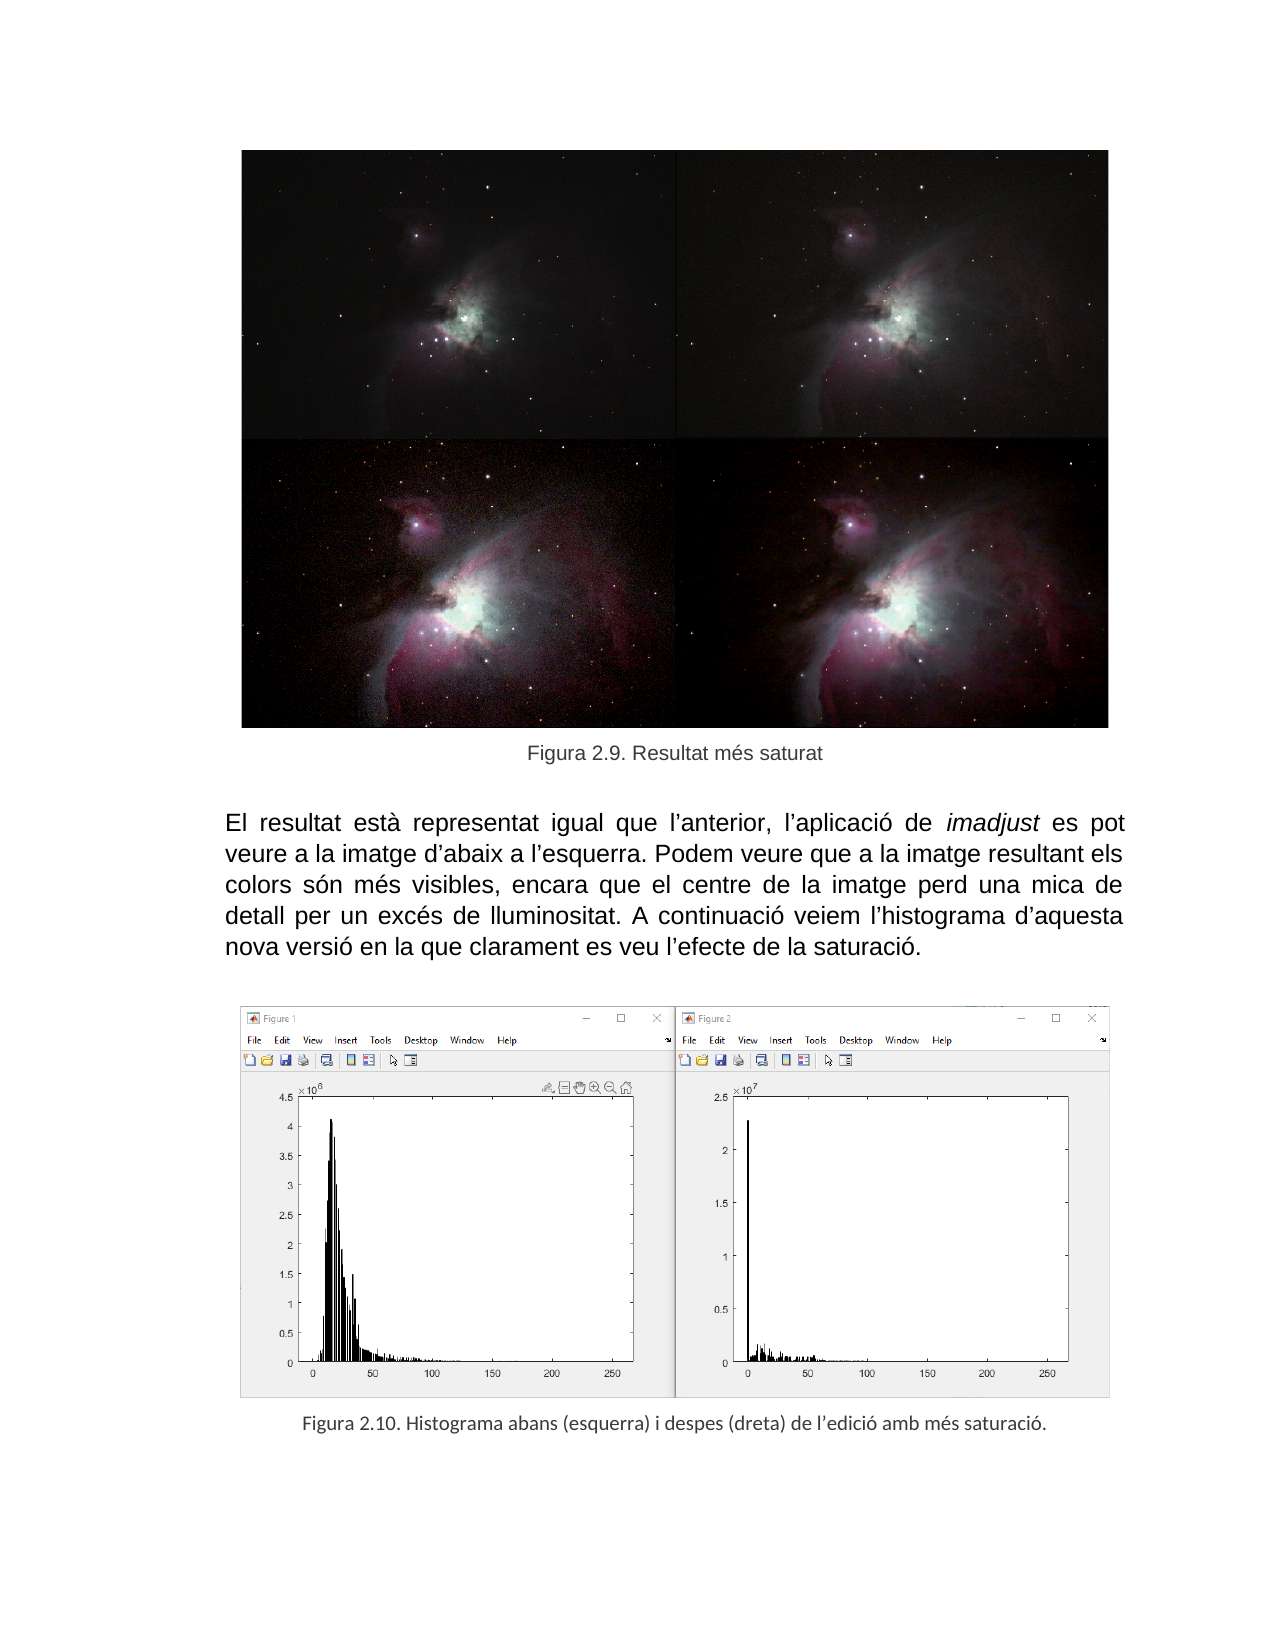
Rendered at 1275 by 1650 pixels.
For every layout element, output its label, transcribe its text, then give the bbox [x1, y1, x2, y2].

table_header [225, 1007, 1125, 1410]
picture [240, 1006, 1110, 1398]
table_cell Figura 2.10. Histograma abans (esquerra) i despes (dreta) de l’edició amb més saturació. [225, 1410, 1125, 1448]
list El resultat està representat igual que l’anterior, l’aplicació de imadjust es pot veure a la imatge d’abaix a l’esquerra. Podem veure que a la imatge resultant els colors són més visibles, encara que el centre de la imatge perd una mica de detall per un excés de lluminositat. A continuació veiem l’histograma d’aquesta nova versió en la que clarament es veu l’efecte de la saturació. [225, 808, 1125, 961]
picture [241, 150, 1109, 728]
table_header [225, 150, 1125, 740]
table_cell Figura 2.9. Resultat més saturat [225, 740, 1125, 777]
